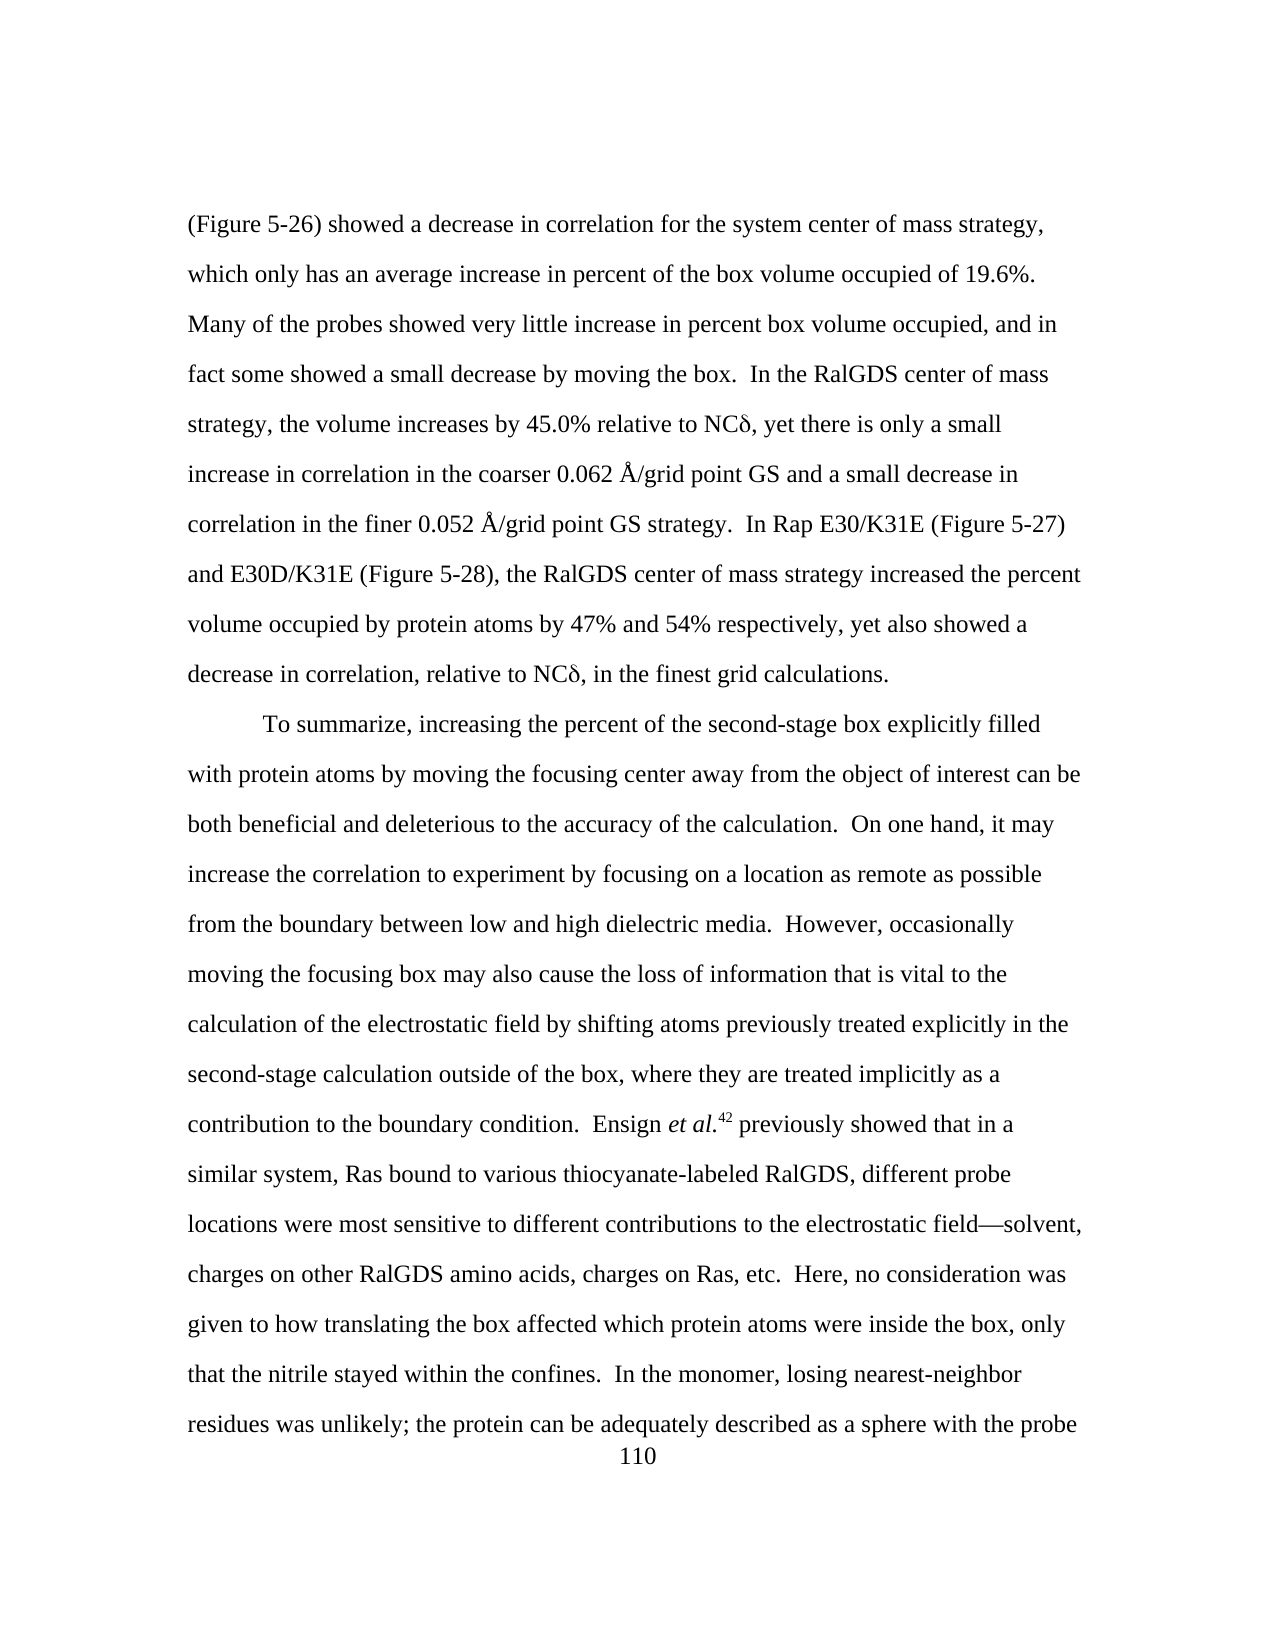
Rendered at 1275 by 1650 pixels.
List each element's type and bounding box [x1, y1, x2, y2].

text [187, 187, 1087, 687]
text [187, 687, 1087, 1437]
